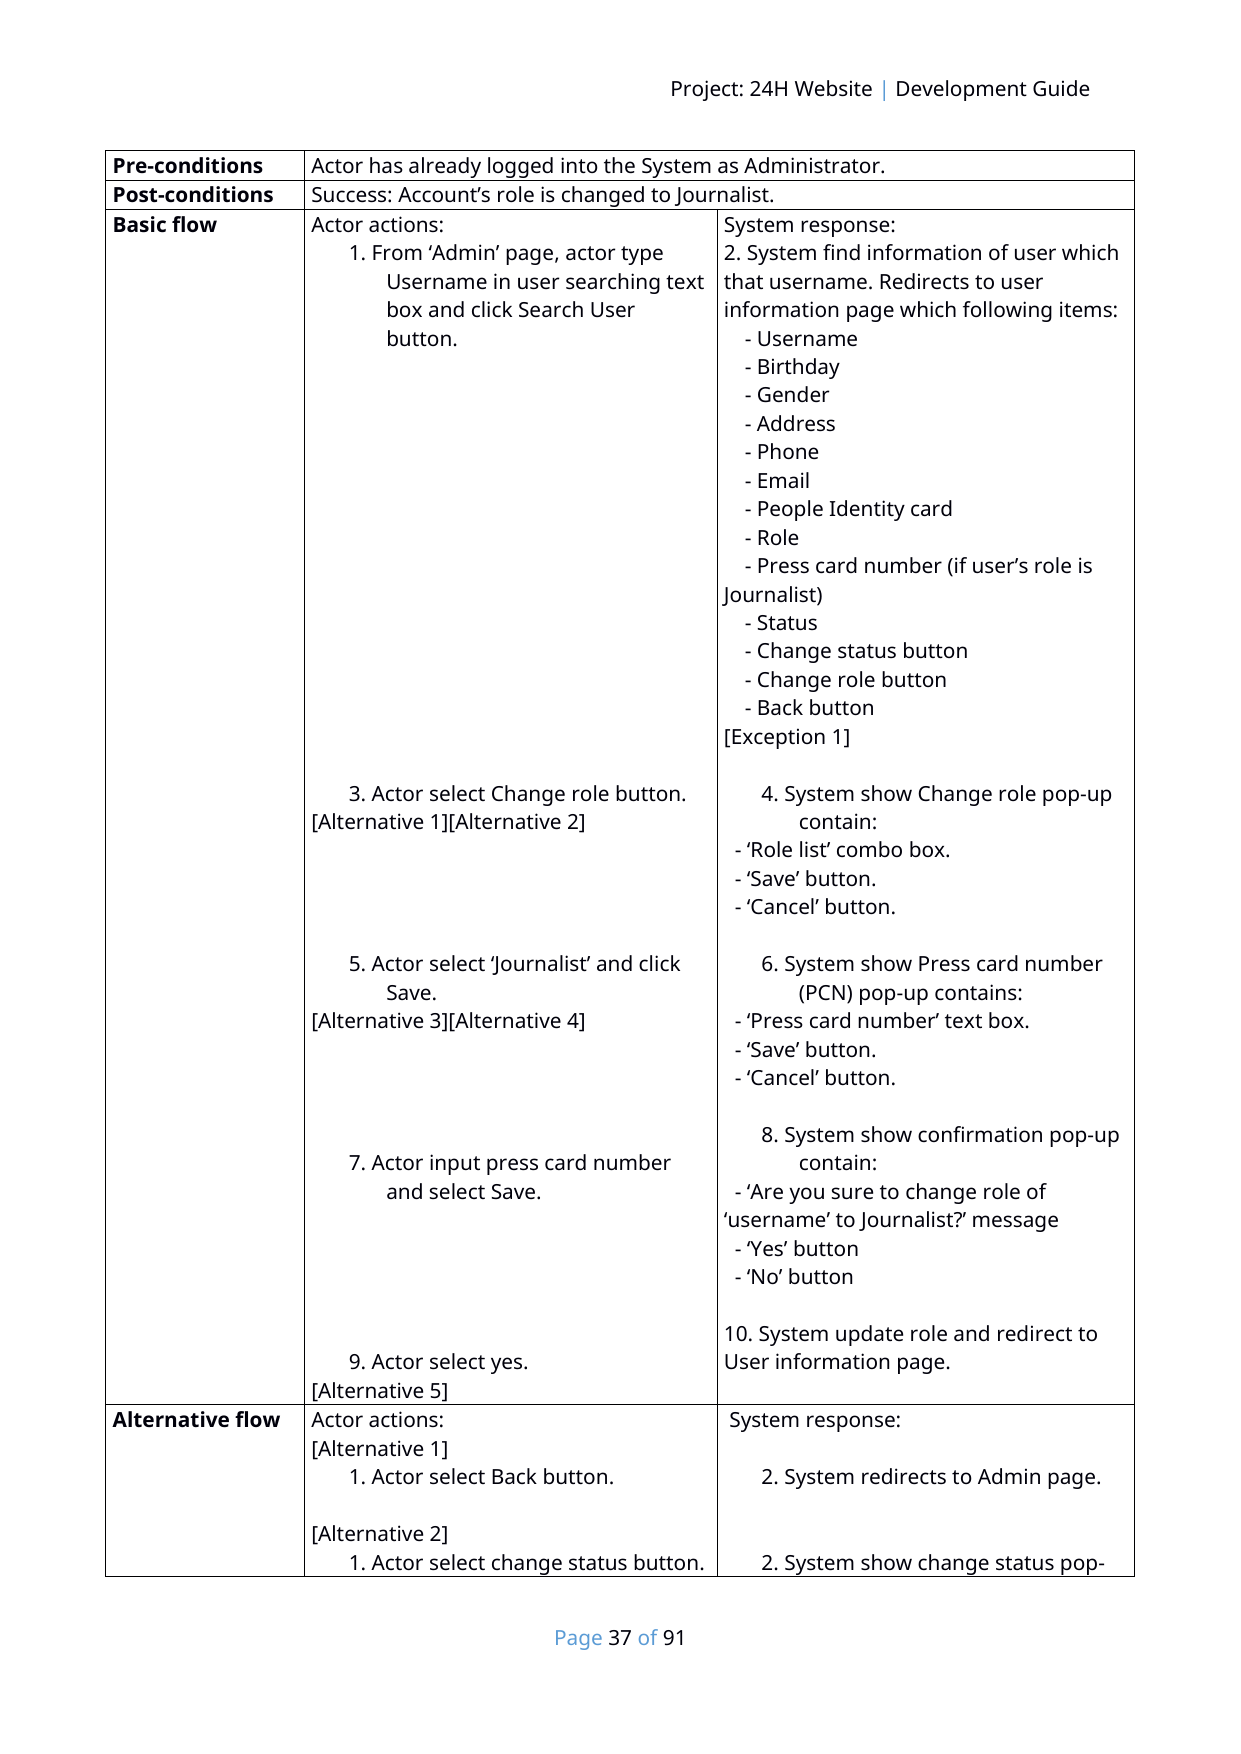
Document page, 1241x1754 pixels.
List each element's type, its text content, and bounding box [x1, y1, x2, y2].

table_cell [305, 1405, 717, 1576]
table_cell Basic flow [106, 210, 304, 1404]
table_cell Success: Account’s role is changed to Journalist. [305, 181, 1134, 209]
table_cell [718, 1405, 1134, 1576]
table_cell Post-conditions [106, 181, 304, 209]
table_cell System response: 2. System find information of user which that username. Redirects to user information page which following items: - Username - Birthday - Gender - Address - Phone - Email - People Identity card - Role - Press card number (if user’s role is Journalist) - Status - Change status button - Change role button - Back button [Exception 1] System show Change role pop-up contain: - ‘Role list’ combo box. - ‘Save’ button. - ‘Cancel’ button. System show Press card number (PCN) pop-up contains: - ‘Press card number’ text box. - ‘Save’ button. - ‘Cancel’ button. System show confirmation pop-up contain: - ‘Are you sure to change role of ‘username’ to Journalist?’ message - ‘Yes’ button - ‘No’ button 10. System update role and redirect to User information page. [718, 210, 1134, 1404]
table_cell Pre-conditions [106, 151, 304, 179]
table_cell Alternative flow [106, 1405, 304, 1576]
table_cell Actor actions: From ‘Admin’ page, actor type Username in user searching text box and click Search User button. Actor select Change role button. [Alternative 1][Alternative 2] Actor select ‘Journalist’ and click Save. [Alternative 3][Alternative 4] Actor input press card number and select Save. Actor select yes. [Alternative 5] [305, 210, 717, 1404]
table_cell Actor has already logged into the System as Administrator. [305, 151, 1134, 179]
